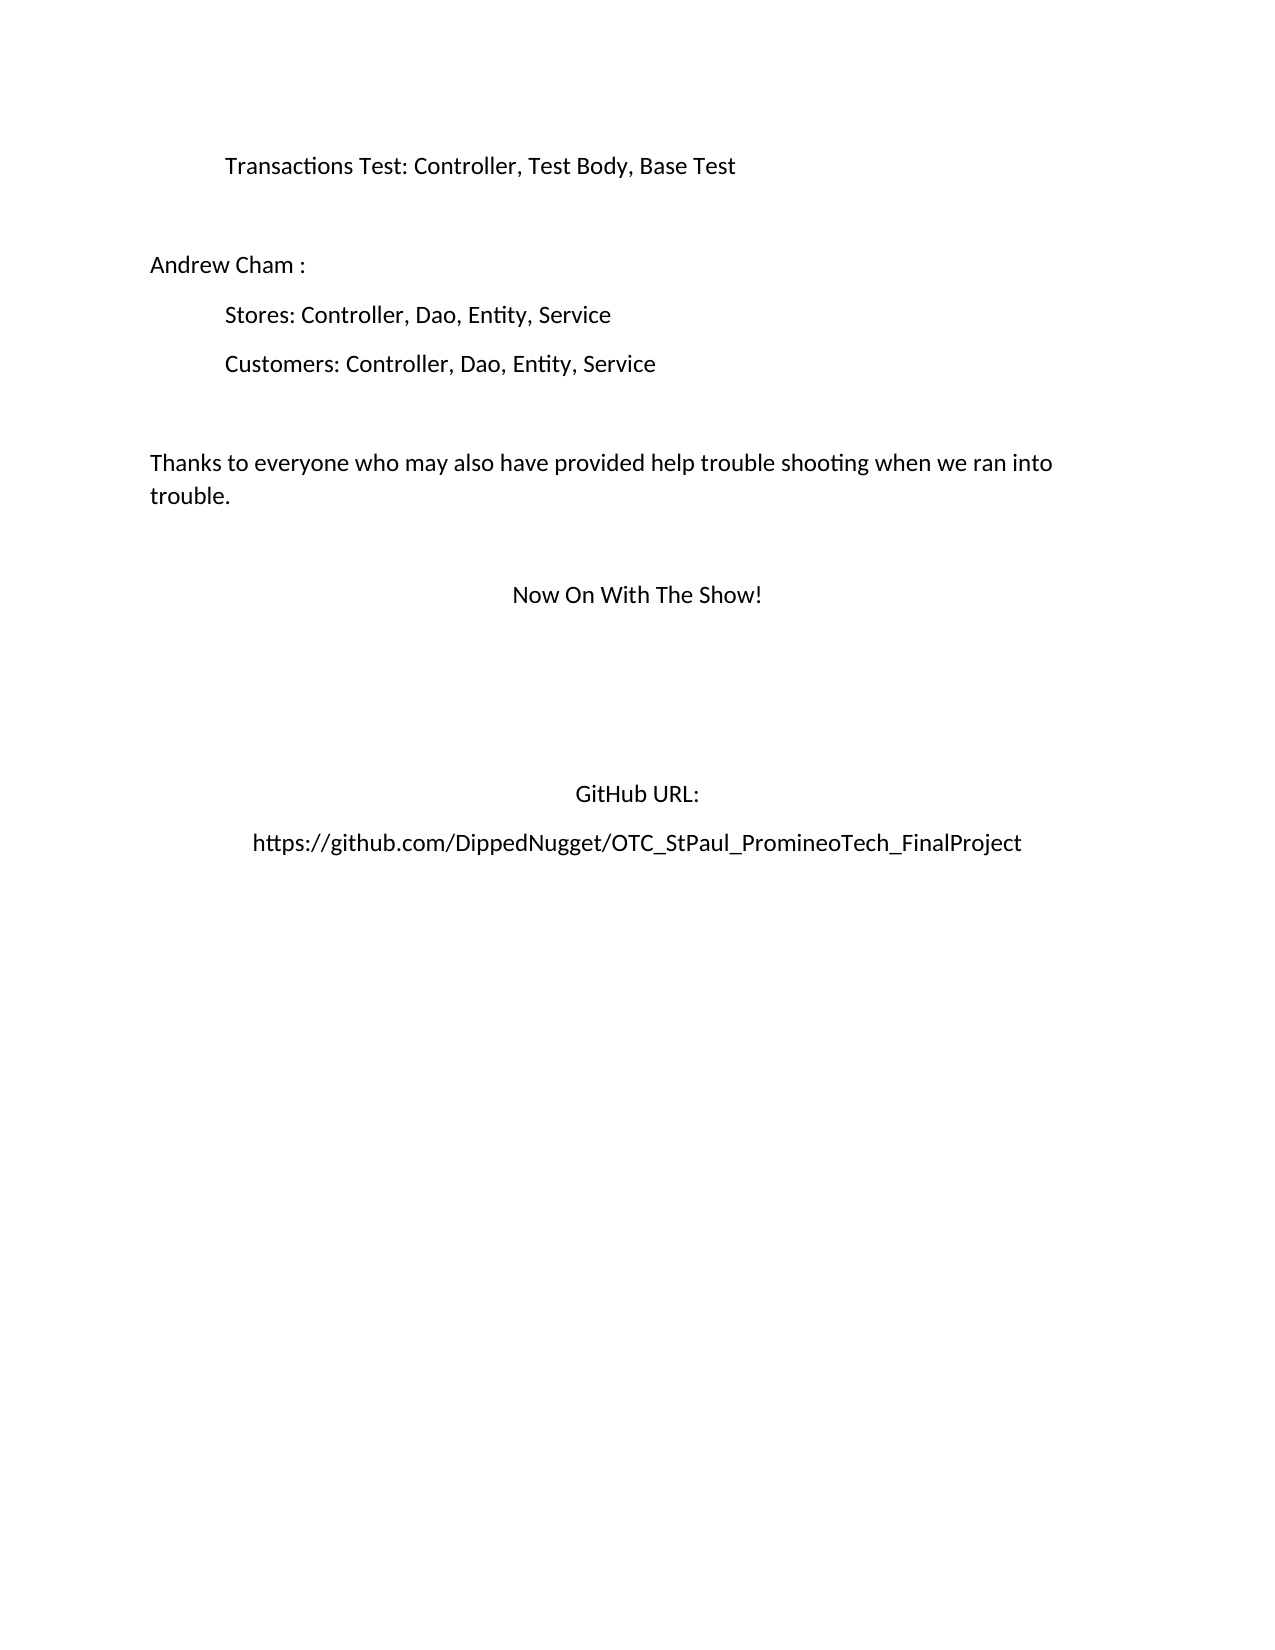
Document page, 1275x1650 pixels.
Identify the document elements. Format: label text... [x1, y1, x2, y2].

text Now On With The Show! [150, 579, 1125, 610]
text Stores: Controller, Dao, Entity, Service [150, 299, 1125, 329]
text Customers: Controller, Dao, Entity, Service [150, 348, 1125, 379]
text Transactions Test: Controller, Test Body, Base Test [150, 150, 1125, 181]
text GitHub URL: [150, 778, 1125, 808]
text Andrew Cham : [150, 249, 1125, 280]
text https://github.com/DippedNugget/OTC_StPaul_PromineoTech_FinalProject [150, 827, 1125, 858]
text Thanks to everyone who may also have provided help trouble shooting when we ran into trouble. [150, 447, 1125, 511]
